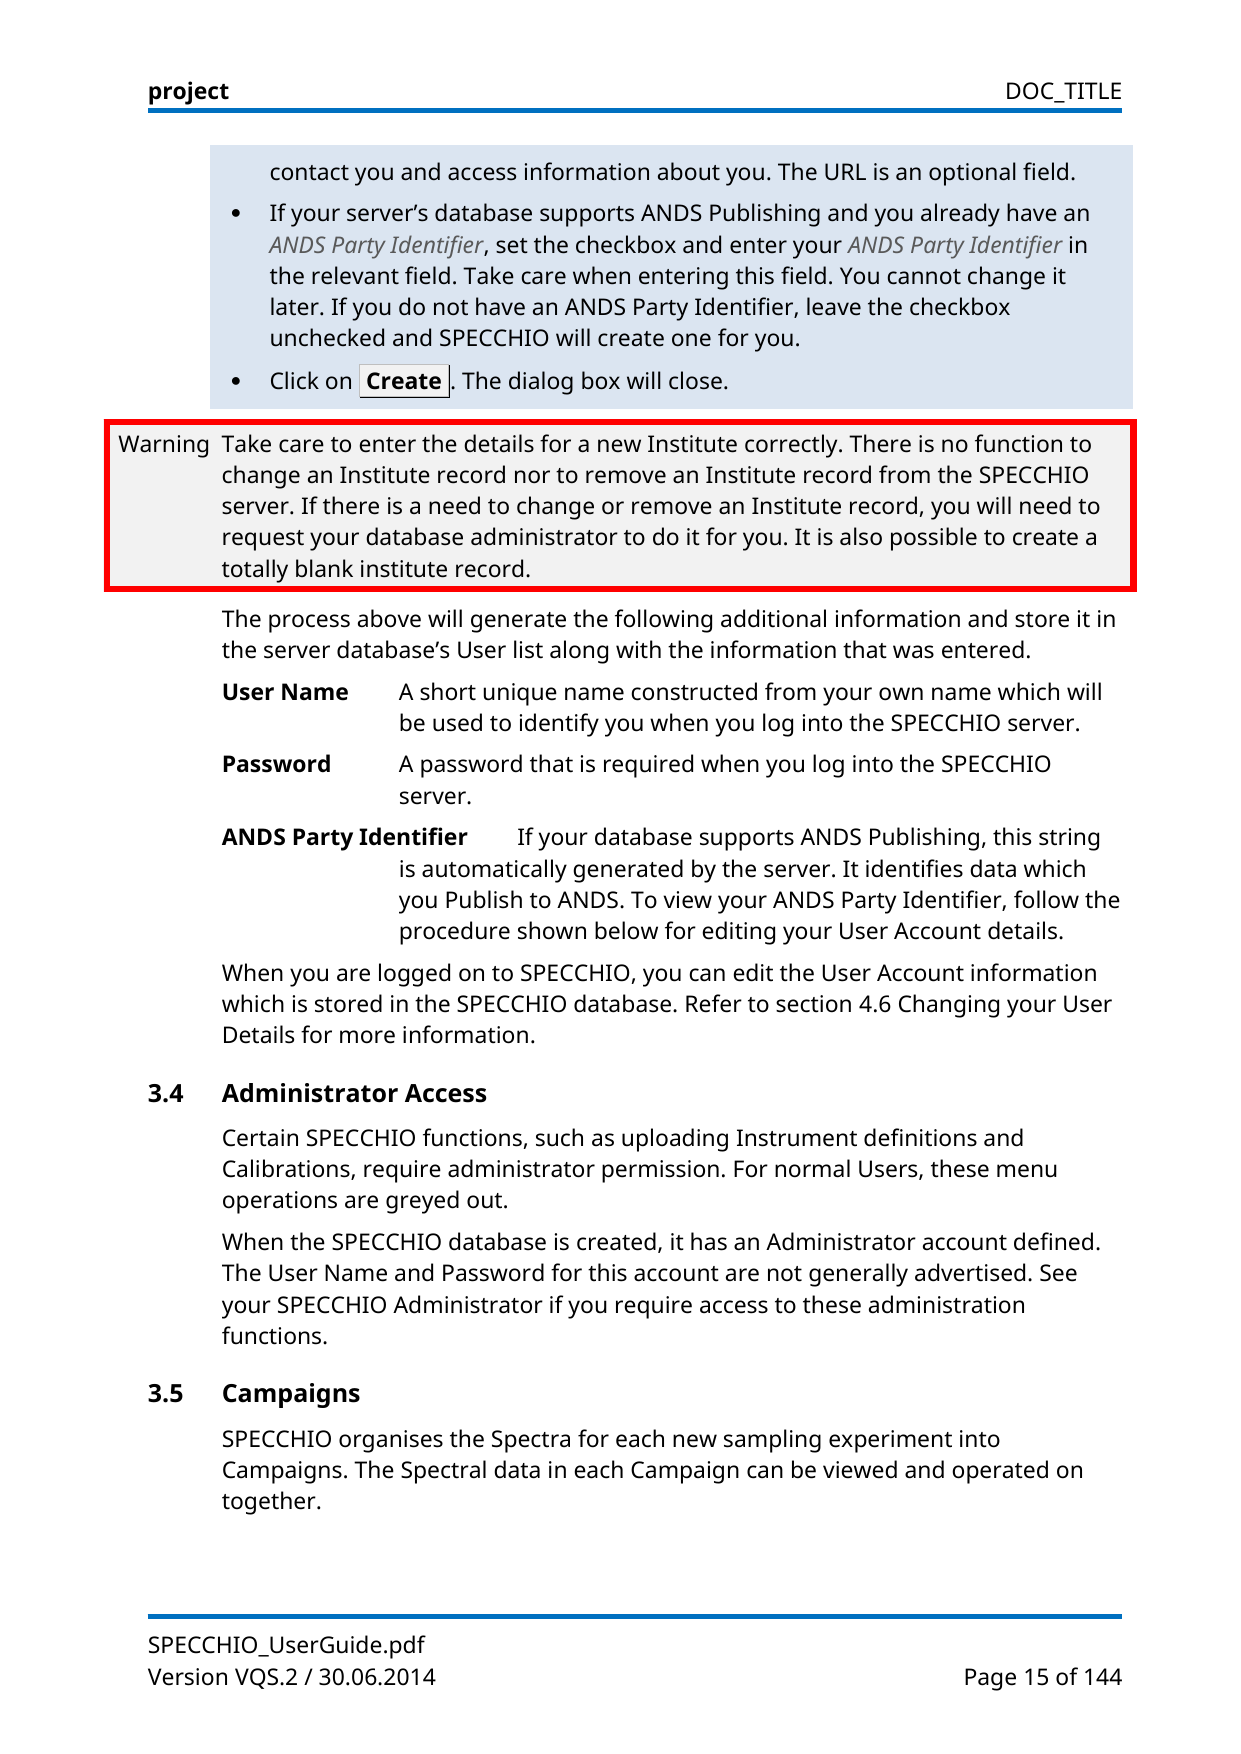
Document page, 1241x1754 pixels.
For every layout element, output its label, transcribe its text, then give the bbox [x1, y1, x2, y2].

text Warning Take care to enter the details for a new Institute correctly. There is no function to change an Institute record nor to remove an Institute record from the SPECCHIO server. If there is a need to change or remove an Institute record, you will need to request your database administrator to do it for you. It is also possible to create a totally blank institute record. [110, 425, 1130, 586]
text ANDS Party Identifier If your database supports ANDS Publishing, this string is automatically generated by the server. It identifies data which you Publish to ANDS. To view your ANDS Party Identifier, follow the procedure shown below for editing your User Account details. [222, 821, 1122, 946]
text The process above will generate the following additional information and store it in the server database’s User list along with the information that was entered. [222, 602, 1122, 665]
text SPECCHIO organises the Spectra for each new sampling experiment into Campaigns. The Spectral data in each Campaign can be viewed and operated on together. [222, 1423, 1122, 1516]
text When you are logged on to SPECCHIO, you can edit the User Account information which is stored in the SPECCHIO database. Refer to section 4.6 Changing your User Details for more information. [222, 957, 1122, 1050]
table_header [210, 145, 1133, 409]
text User Name A short unique name constructed from your own name which will be used to identify you when you log into the SPECCHIO server. [222, 675, 1122, 738]
text Password A password that is required when you log into the SPECCHIO server. [222, 748, 1122, 811]
subtitle Administrator Access [148, 1075, 1122, 1109]
text Certain SPECCHIO functions, such as uploading Instrument definitions and Calibrations, require administrator permission. For normal Users, these menu operations are greyed out. [222, 1122, 1122, 1216]
text When the SPECCHIO database is created, it has an Administrator account defined. The User Name and Password for this account are not generally advertised. See your SPECCHIO Administrator if you require access to these administration functions. [222, 1226, 1122, 1351]
subtitle Campaigns [148, 1376, 1122, 1410]
